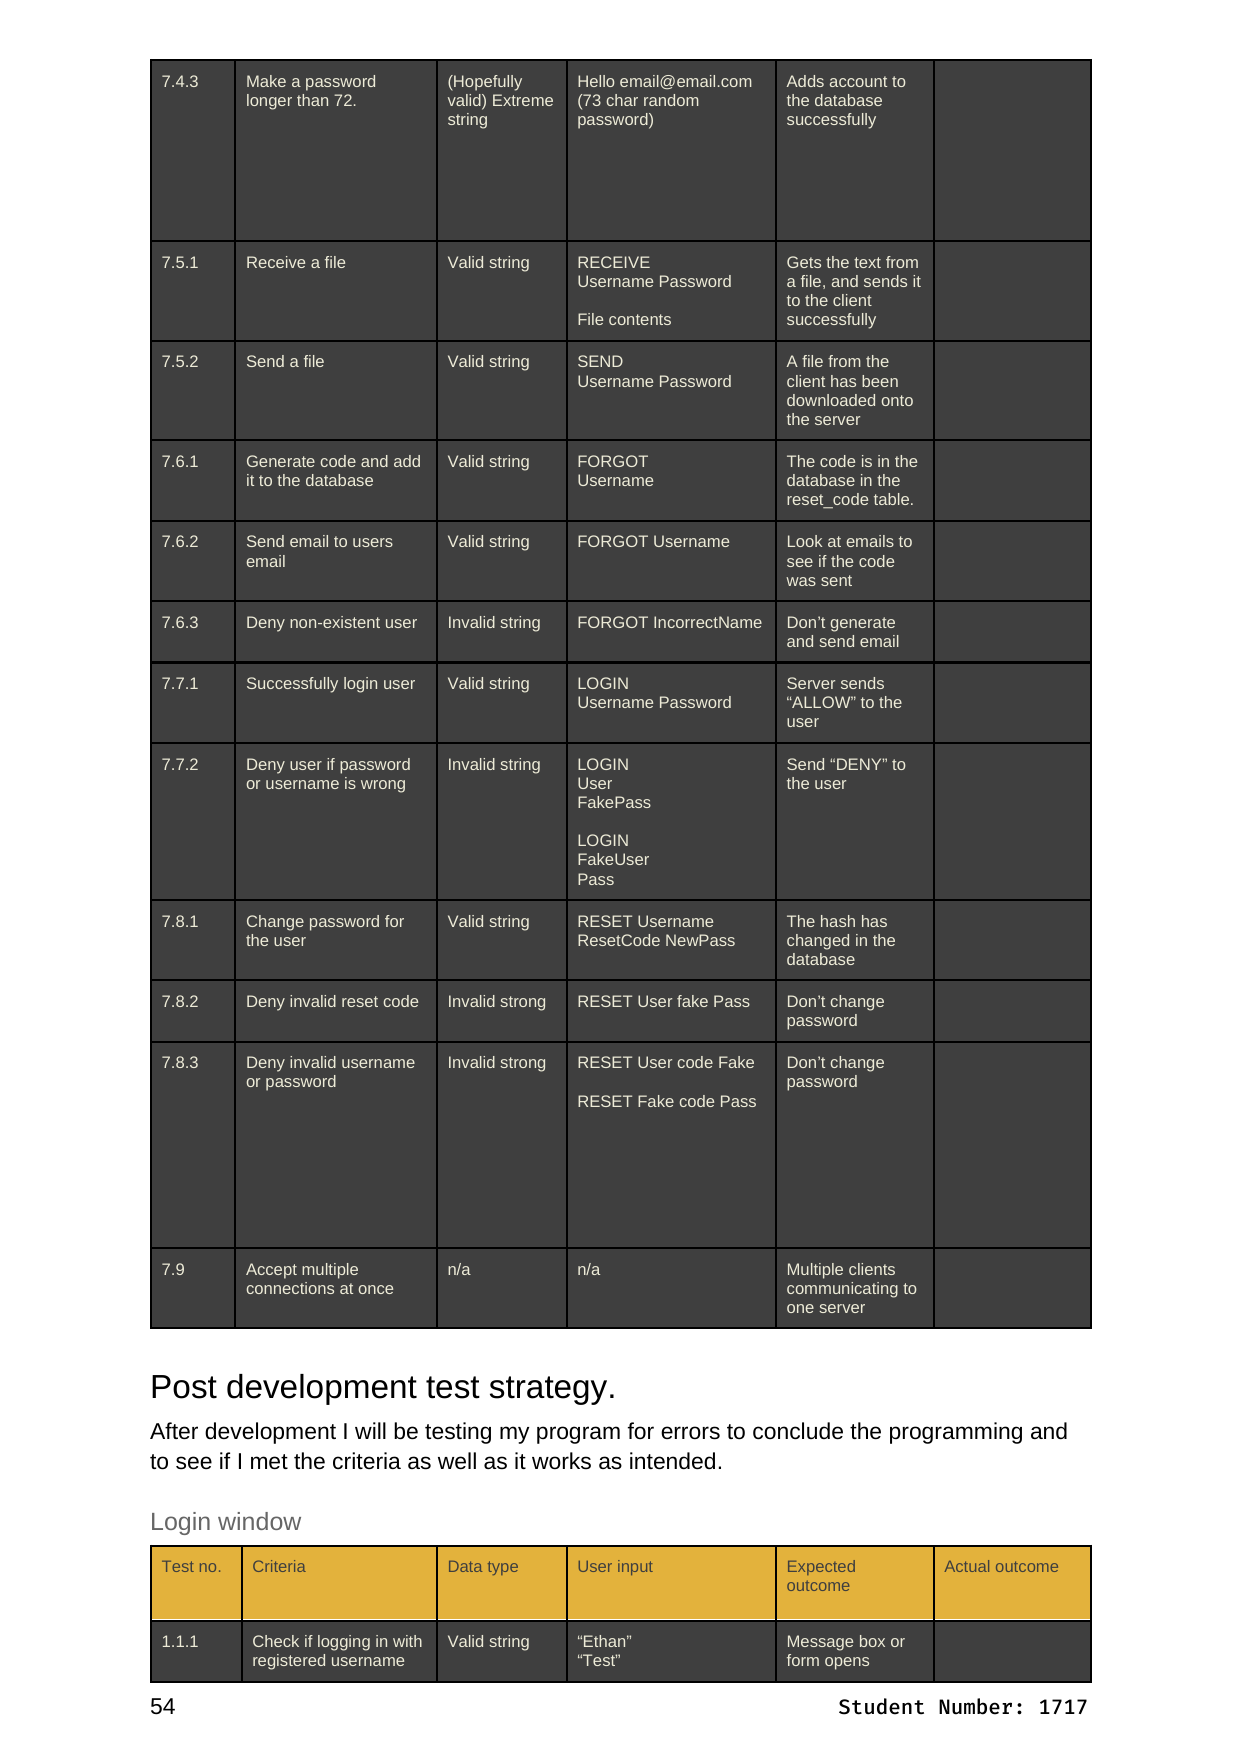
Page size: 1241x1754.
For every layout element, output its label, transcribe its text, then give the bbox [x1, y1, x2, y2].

table_cell 7.7.1 [152, 664, 234, 742]
table_cell Valid string [438, 1622, 566, 1681]
table_cell [935, 901, 1090, 979]
table_cell Valid string [438, 664, 566, 742]
table_header Data type [438, 1547, 566, 1619]
table_cell Change password for the user [236, 901, 436, 979]
table_cell n/a [568, 1249, 775, 1327]
table_cell Deny invalid reset code [236, 981, 436, 1041]
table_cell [243, 1622, 436, 1681]
subtitle Post development test strategy. [150, 1367, 1090, 1405]
table_cell Invalid strong [438, 981, 566, 1041]
table_cell Invalid string [438, 602, 566, 661]
table_cell Valid string [438, 901, 566, 979]
table_cell n/a [438, 1249, 566, 1327]
table_cell SEND Username Password [568, 342, 775, 439]
table_cell Accept multiple connections at once [236, 1249, 436, 1327]
table_cell Don’t generate and send email [777, 602, 933, 661]
table_cell Deny non-existent user [236, 602, 436, 661]
table_cell 1.1.1 [152, 1622, 241, 1681]
table_header Test no. [152, 1547, 241, 1619]
table_cell Valid string [438, 342, 566, 439]
table_cell FORGOT IncorrectName [568, 602, 775, 661]
table_cell FORGOT Username [568, 441, 775, 520]
table_cell [935, 522, 1090, 600]
table_cell [935, 1043, 1090, 1247]
table_cell 7.8.1 [152, 901, 234, 979]
table_cell 7.9 [152, 1249, 234, 1327]
table_cell Deny user if password or username is wrong [236, 744, 436, 899]
table_header User input [568, 1547, 775, 1619]
table_cell LOGIN User FakePass LOGIN FakeUser Pass [568, 744, 775, 899]
table_cell [935, 1249, 1090, 1327]
table_cell Valid string [438, 441, 566, 520]
table_cell Valid string [438, 242, 566, 340]
table_cell [935, 61, 1090, 240]
table_cell 7.6.1 [152, 441, 234, 520]
table_cell Adds account to the database successfully [777, 61, 933, 240]
table_cell [935, 441, 1090, 520]
table_cell Server sends “ALLOW” to the user [777, 664, 933, 742]
table_header Expected outcome [777, 1547, 933, 1619]
table_cell Send “DENY” to the user [777, 744, 933, 899]
table_cell RESET User fake Pass [568, 981, 775, 1041]
table_cell Make a password longer than 72. [236, 61, 436, 240]
table_cell 7.8.3 [152, 1043, 234, 1247]
table_cell Send a file [236, 342, 436, 439]
table_cell The hash has changed in the database [777, 901, 933, 979]
subtitle Login window [150, 1507, 1090, 1536]
table_cell Gets the text from a file, and sends it to the client successfully [777, 242, 933, 340]
table_cell [935, 342, 1090, 439]
table_cell [935, 602, 1090, 661]
text After development I will be testing my program for errors to conclude the programming and to see if I met the criteria as well as it works as intended. [150, 1418, 1090, 1474]
table_cell Deny invalid username or password [236, 1043, 436, 1247]
table_cell Generate code and add it to the database [236, 441, 436, 520]
table_cell Multiple clients communicating to one server [777, 1249, 933, 1327]
table_cell Don’t change password [777, 981, 933, 1041]
table_cell [935, 744, 1090, 899]
table_cell 7.4.3 [152, 61, 234, 240]
table_cell (Hopefully valid) Extreme string [438, 61, 566, 240]
table_cell Look at emails to see if the code was sent [777, 522, 933, 600]
table_cell A file from the client has been downloaded onto the server [777, 342, 933, 439]
table_cell Don’t change password [777, 1043, 933, 1247]
table_cell RESET User code Fake RESET Fake code Pass [568, 1043, 775, 1247]
table_cell 7.6.2 [152, 522, 234, 600]
table_header Actual outcome [935, 1547, 1090, 1619]
table_cell [935, 242, 1090, 340]
table_cell The code is in the database in the reset_code table. [777, 441, 933, 520]
table_cell FORGOT Username [568, 522, 775, 600]
table_cell Send email to users email [236, 522, 436, 600]
table_cell Hello email@email.com (73 char random password) [568, 61, 775, 240]
table_cell RECEIVE Username Password File contents [568, 242, 775, 340]
table_cell Receive a file [236, 242, 436, 340]
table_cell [777, 1622, 933, 1681]
table_cell 7.5.1 [152, 242, 234, 340]
table_cell 7.8.2 [152, 981, 234, 1041]
table_cell 7.7.2 [152, 744, 234, 899]
table_cell 7.6.3 [152, 602, 234, 661]
table_cell Invalid string [438, 744, 566, 899]
table_cell [935, 1622, 1090, 1681]
table_cell Invalid strong [438, 1043, 566, 1247]
table_cell 7.5.2 [152, 342, 234, 439]
table_cell LOGIN Username Password [568, 664, 775, 742]
table_cell [935, 664, 1090, 742]
table_cell Valid string [438, 522, 566, 600]
table_cell Successfully login user [236, 664, 436, 742]
table_cell “Ethan” “Test” [568, 1622, 775, 1681]
table_header Criteria [243, 1547, 436, 1619]
table_cell [935, 981, 1090, 1041]
table_cell RESET Username ResetCode NewPass [568, 901, 775, 979]
